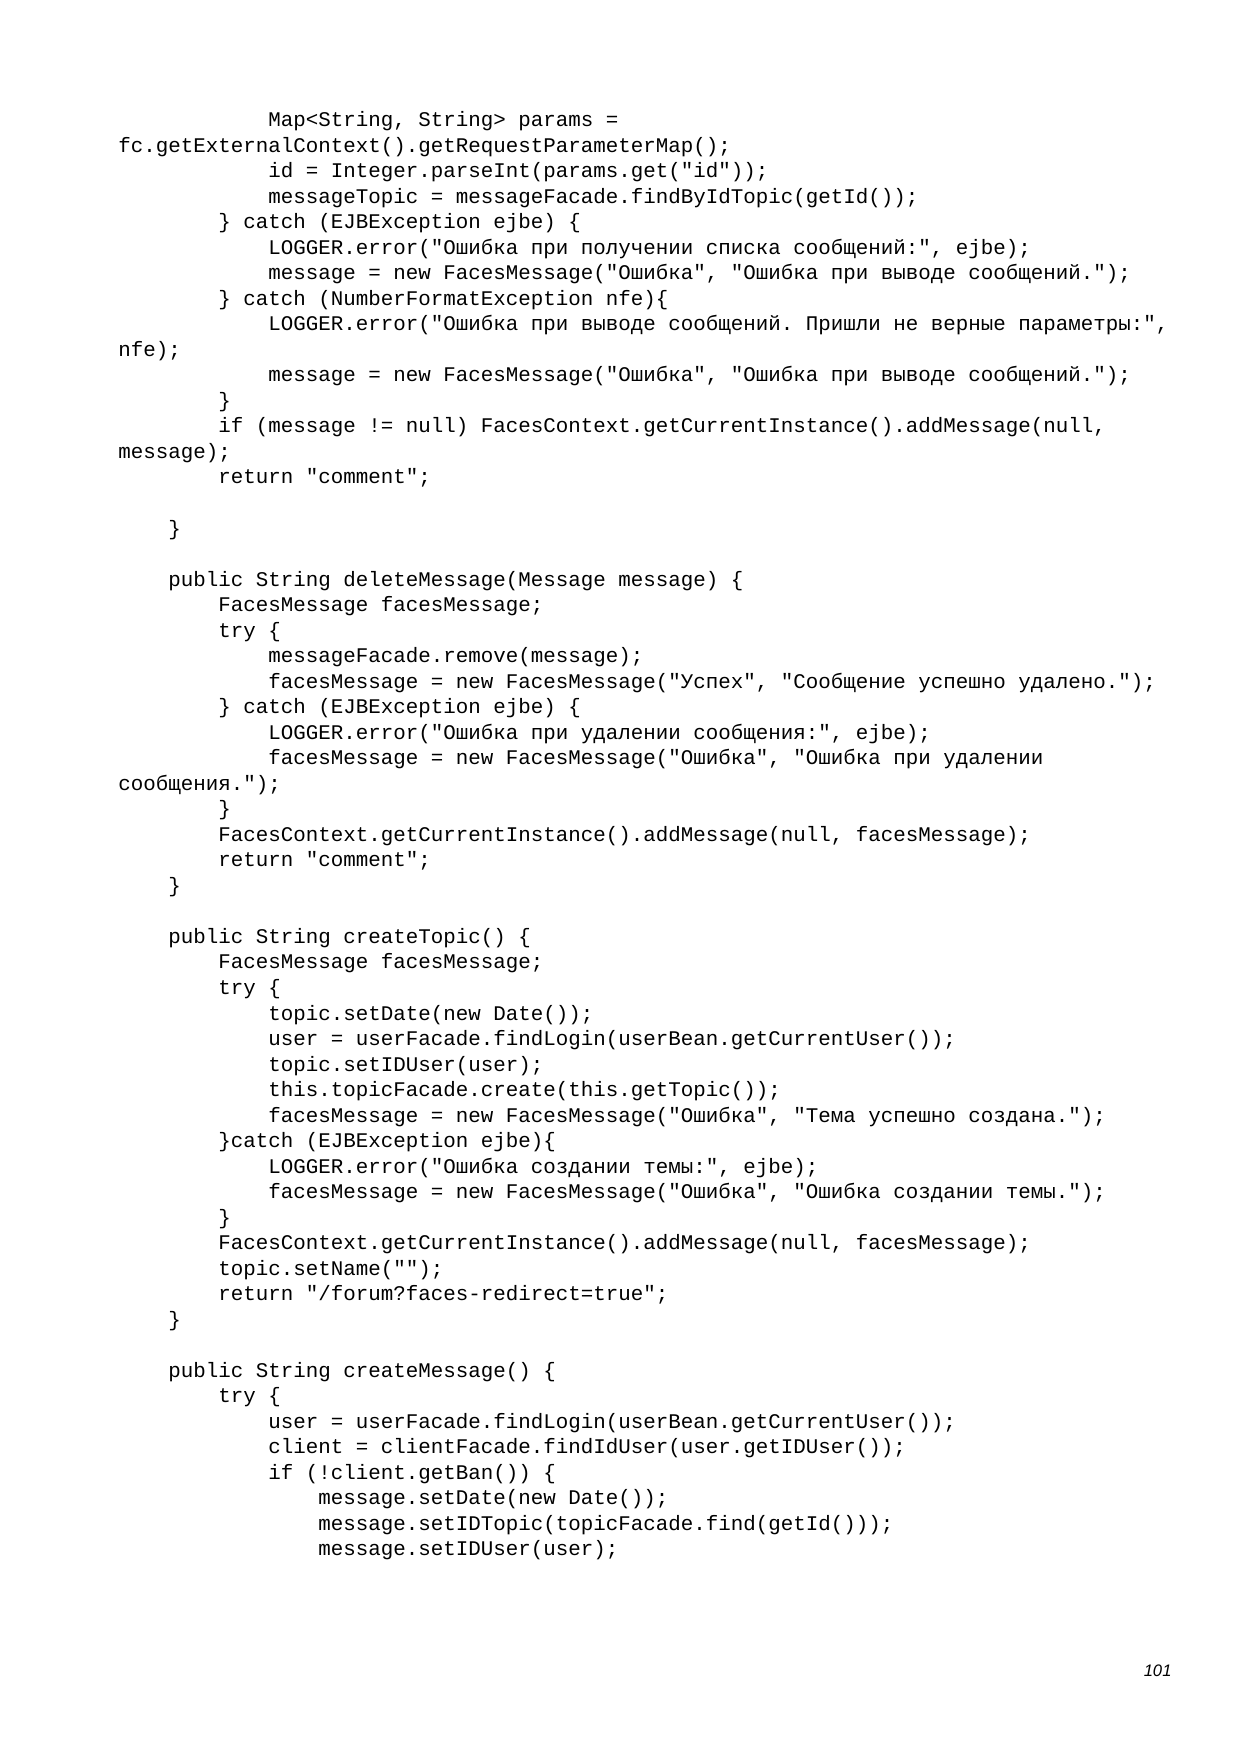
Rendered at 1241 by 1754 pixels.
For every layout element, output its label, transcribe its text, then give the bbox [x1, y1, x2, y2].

text return "comment"; [118, 467, 1194, 490]
text } [118, 875, 1194, 898]
text messageTopic = messageFacade.findByIdTopic(getId()); [118, 186, 1194, 209]
text public String deleteMessage(Message message) { [118, 569, 1194, 592]
text try { [118, 620, 1194, 643]
text facesMessage = new FacesMessage("Ошибка", "Ошибка создании темы."); [118, 1181, 1194, 1205]
text LOGGER.error("Ошибка создании темы:", ejbe); [118, 1156, 1194, 1179]
text try { [118, 1385, 1194, 1409]
text FacesContext.getCurrentInstance().addMessage(null, facesMessage); [118, 824, 1194, 847]
text } catch (NumberFormatException nfe){ [118, 288, 1194, 312]
text } [118, 390, 1194, 414]
text client = clientFacade.findIdUser(user.getIDUser()); [118, 1436, 1194, 1460]
text message = new FacesMessage("Ошибка", "Ошибка при выводе сообщений."); [118, 364, 1194, 388]
text if (!client.getBan()) { [118, 1462, 1194, 1486]
text messageFacade.remove(message); [118, 645, 1194, 669]
text FacesMessage facesMessage; [118, 594, 1194, 618]
text topic.setIDUser(user); [118, 1053, 1194, 1077]
text return "comment"; [118, 849, 1194, 873]
text public String createMessage() { [118, 1360, 1194, 1383]
text } [118, 798, 1194, 822]
text try { [118, 977, 1194, 1001]
text user = userFacade.findLogin(userBean.getCurrentUser()); [118, 1411, 1194, 1434]
text public String createTopic() { [118, 926, 1194, 949]
text } catch (EJBException ejbe) { [118, 211, 1194, 235]
text this.topicFacade.create(this.getTopic()); [118, 1079, 1194, 1103]
text if (message != null) FacesContext.getCurrentInstance().addMessage(null, message); [118, 416, 1194, 465]
text LOGGER.error("Ошибка при получении списка сообщений:", ejbe); [118, 237, 1194, 261]
text message.setDate(new Date()); [118, 1487, 1194, 1511]
text user = userFacade.findLogin(userBean.getCurrentUser()); [118, 1028, 1194, 1052]
text return "/forum?faces-redirect=true"; [118, 1283, 1194, 1307]
text message.setIDTopic(topicFacade.find(getId())); [118, 1513, 1194, 1537]
text Map<String, String> params = fc.getExternalContext().getRequestParameterMap(); [118, 109, 1194, 158]
text FacesContext.getCurrentInstance().addMessage(null, facesMessage); [118, 1232, 1194, 1256]
text message.setIDUser(user); [118, 1538, 1194, 1562]
text LOGGER.error("Ошибка при выводе сообщений. Пришли не верные параметры:", nfe); [118, 313, 1194, 363]
text } [118, 1207, 1194, 1230]
text } [118, 1309, 1194, 1332]
text LOGGER.error("Ошибка при удалении сообщения:", ejbe); [118, 722, 1194, 745]
text id = Integer.parseInt(params.get("id")); [118, 160, 1194, 184]
text }catch (EJBException ejbe){ [118, 1130, 1194, 1154]
text facesMessage = new FacesMessage("Успех", "Сообщение успешно удалено."); [118, 671, 1194, 694]
text message = new FacesMessage("Ошибка", "Ошибка при выводе сообщений."); [118, 262, 1194, 286]
text } [118, 518, 1194, 541]
text facesMessage = new FacesMessage("Ошибка", "Тема успешно создана."); [118, 1104, 1194, 1128]
text topic.setName(""); [118, 1258, 1194, 1281]
text topic.setDate(new Date()); [118, 1002, 1194, 1026]
text facesMessage = new FacesMessage("Ошибка", "Ошибка при удалении сообщения."); [118, 747, 1194, 796]
text FacesMessage facesMessage; [118, 951, 1194, 975]
text } catch (EJBException ejbe) { [118, 696, 1194, 720]
